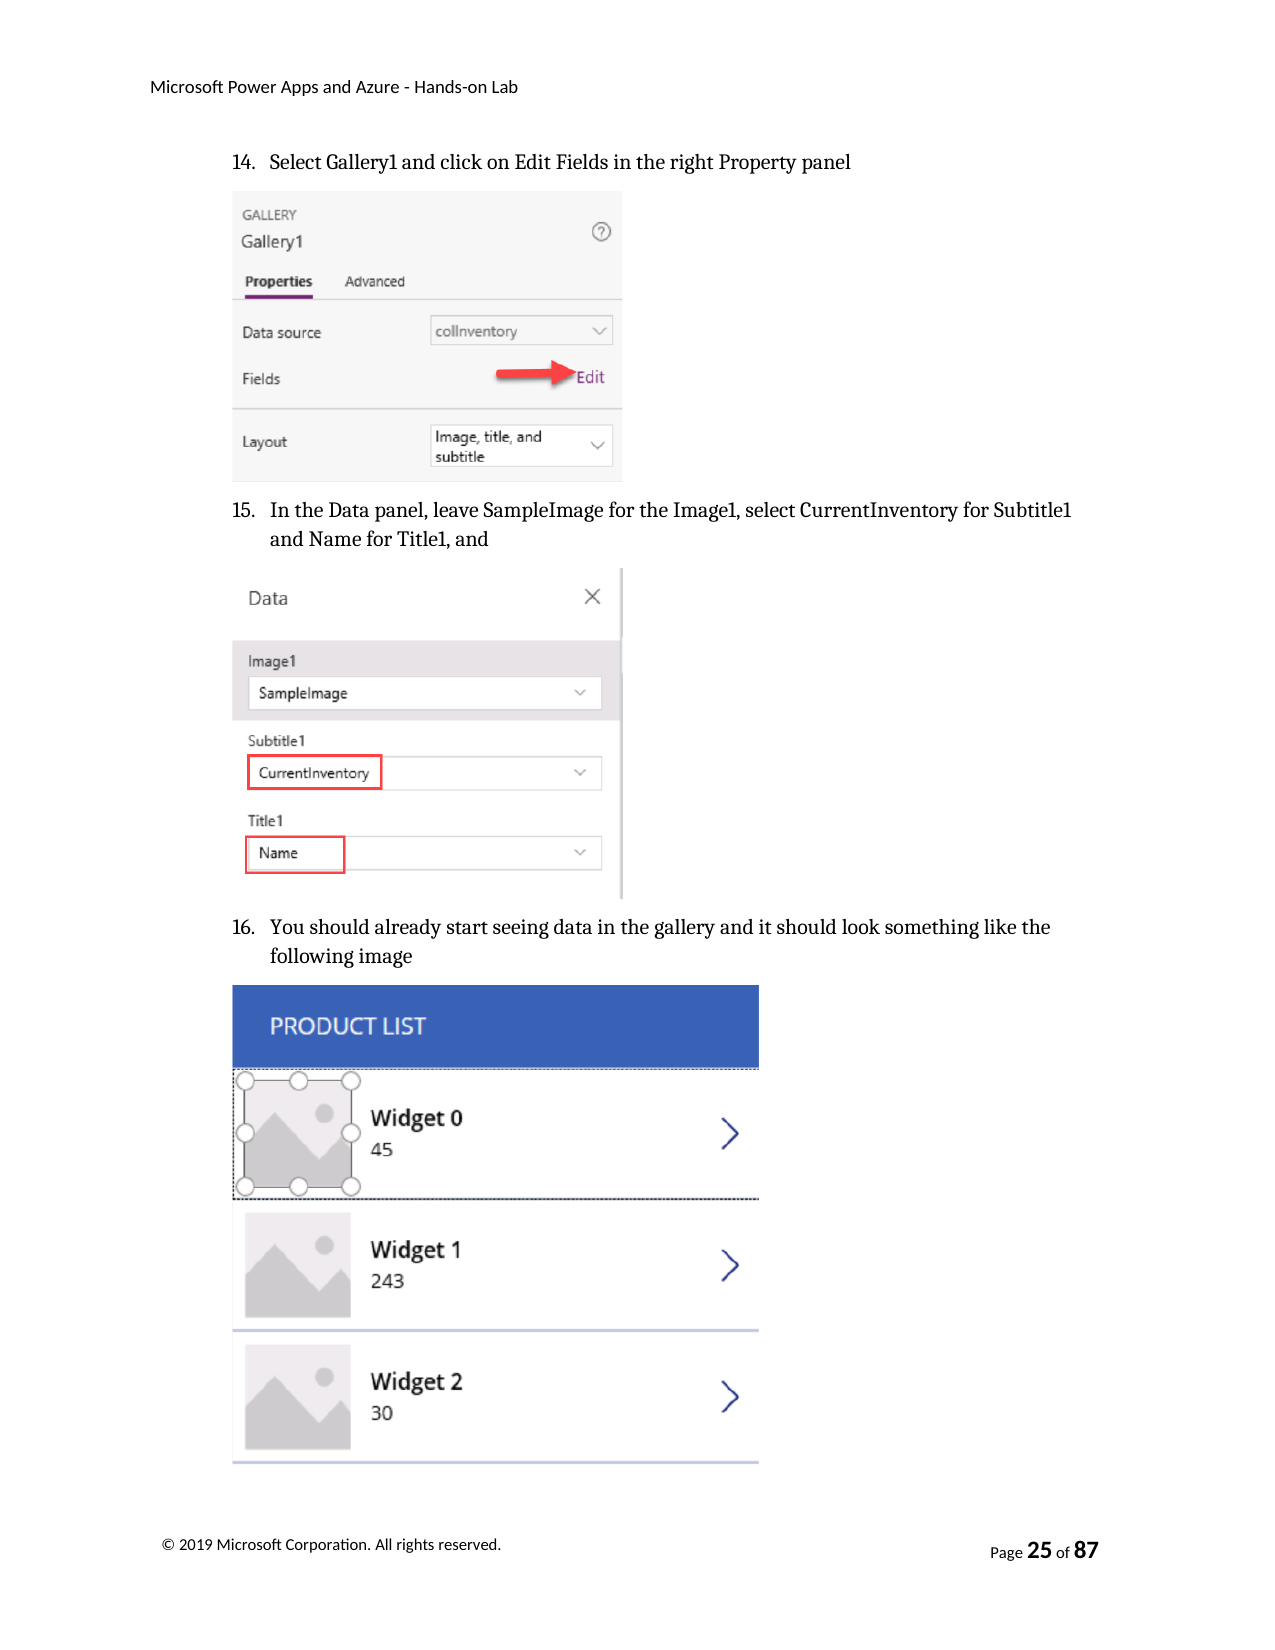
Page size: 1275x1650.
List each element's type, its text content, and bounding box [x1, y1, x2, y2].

picture [232, 191, 623, 482]
picture [232, 568, 623, 899]
list Select Gallery1 and click on Edit Fields in the right Property panel [232, 150, 1110, 175]
picture [232, 985, 759, 1465]
list In the Data panel, leave SampleImage for the Image1, select CurrentInventory for Subtitle1 and Name for Title1, and [232, 498, 1110, 552]
list You should already start seeing data in the gallery and it should look something like the following image [232, 914, 1110, 969]
